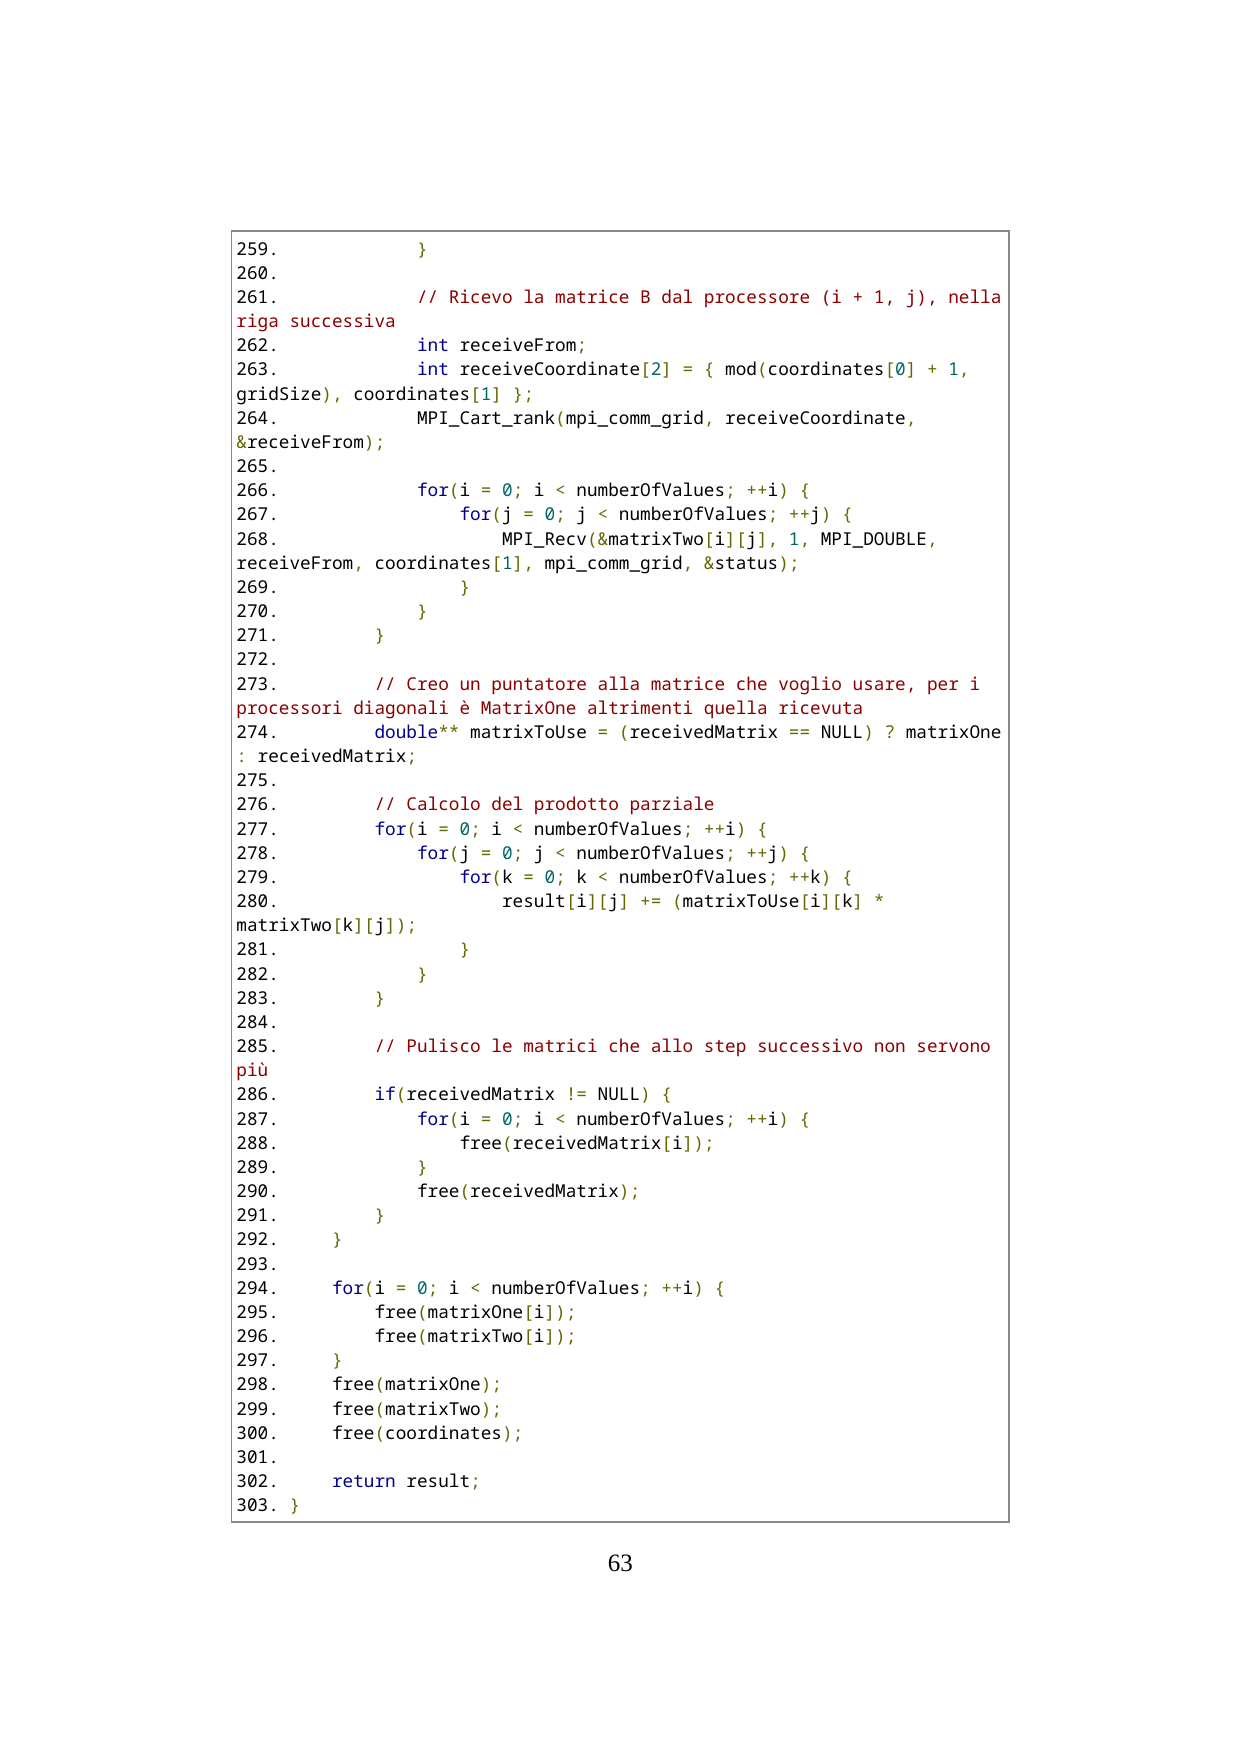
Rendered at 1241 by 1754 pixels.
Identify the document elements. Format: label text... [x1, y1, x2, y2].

text 296. free(matrixTwo[i]); [236, 1323, 1004, 1348]
text 276. // Calcolo del prodotto parziale [236, 792, 1004, 816]
text 295. free(matrixOne[i]); [236, 1299, 1004, 1323]
text 282. } [236, 961, 1004, 985]
text 290. free(receivedMatrix); [236, 1178, 1004, 1203]
text 291. } [236, 1203, 1004, 1227]
text 275. [236, 768, 1004, 792]
text 270. } [236, 598, 1004, 623]
text 259. } [232, 232, 1008, 260]
text 289. } [236, 1154, 1004, 1178]
text 293. [236, 1251, 1004, 1275]
text 280. result[i][j] += (matrixToUse[i][k] * matrixTwo[k][j]); [236, 888, 1004, 937]
text 269. } [236, 574, 1004, 598]
text 279. for(k = 0; k < numberOfValues; ++k) { [236, 864, 1004, 888]
text 299. free(matrixTwo); [236, 1396, 1004, 1420]
text 300. free(coordinates); [236, 1420, 1004, 1444]
text 292. } [236, 1227, 1004, 1251]
text 283. } [236, 985, 1004, 1009]
text 260. [236, 260, 1004, 284]
text 266. for(i = 0; i < numberOfValues; ++i) { [236, 478, 1004, 502]
text 264. MPI_Cart_rank(mpi_comm_grid, receiveCoordinate, &receiveFrom); [236, 405, 1004, 453]
text 287. for(i = 0; i < numberOfValues; ++i) { [236, 1106, 1004, 1130]
text 272. [236, 647, 1004, 671]
text 268. MPI_Recv(&matrixTwo[i][j], 1, MPI_DOUBLE, receiveFrom, coordinates[1], mpi_comm_grid, &status); [236, 526, 1004, 574]
text 298. free(matrixOne); [236, 1372, 1004, 1396]
text 297. } [236, 1348, 1004, 1372]
text 285. // Pulisco le matrici che allo step successivo non servono più [236, 1033, 1004, 1082]
text 303. } [232, 1487, 1008, 1521]
text 277. for(i = 0; i < numberOfValues; ++i) { [236, 816, 1004, 840]
text 274. double** matrixToUse = (receivedMatrix == NULL) ? matrixOne : receivedMatrix; [236, 719, 1004, 768]
text 271. } [236, 623, 1004, 647]
text 284. [236, 1009, 1004, 1033]
text 286. if(receivedMatrix != NULL) { [236, 1082, 1004, 1106]
text 267. for(j = 0; j < numberOfValues; ++j) { [236, 502, 1004, 526]
text 294. for(i = 0; i < numberOfValues; ++i) { [236, 1275, 1004, 1299]
text 301. [236, 1444, 1004, 1468]
text 273. // Creo un puntatore alla matrice che voglio usare, per i processori diagonali è MatrixOne altrimenti quella ricevuta [236, 671, 1004, 719]
text 261. // Ricevo la matrice B dal processore (i + 1, j), nella riga successiva [236, 284, 1004, 333]
text 265. [236, 453, 1004, 478]
text 281. } [236, 937, 1004, 961]
text 302. return result; [236, 1468, 1004, 1487]
text 278. for(j = 0; j < numberOfValues; ++j) { [236, 840, 1004, 864]
text 263. int receiveCoordinate[2] = { mod(coordinates[0] + 1, gridSize), coordinates[1] }; [236, 357, 1004, 405]
text 288. free(receivedMatrix[i]); [236, 1130, 1004, 1154]
text 262. int receiveFrom; [236, 333, 1004, 357]
